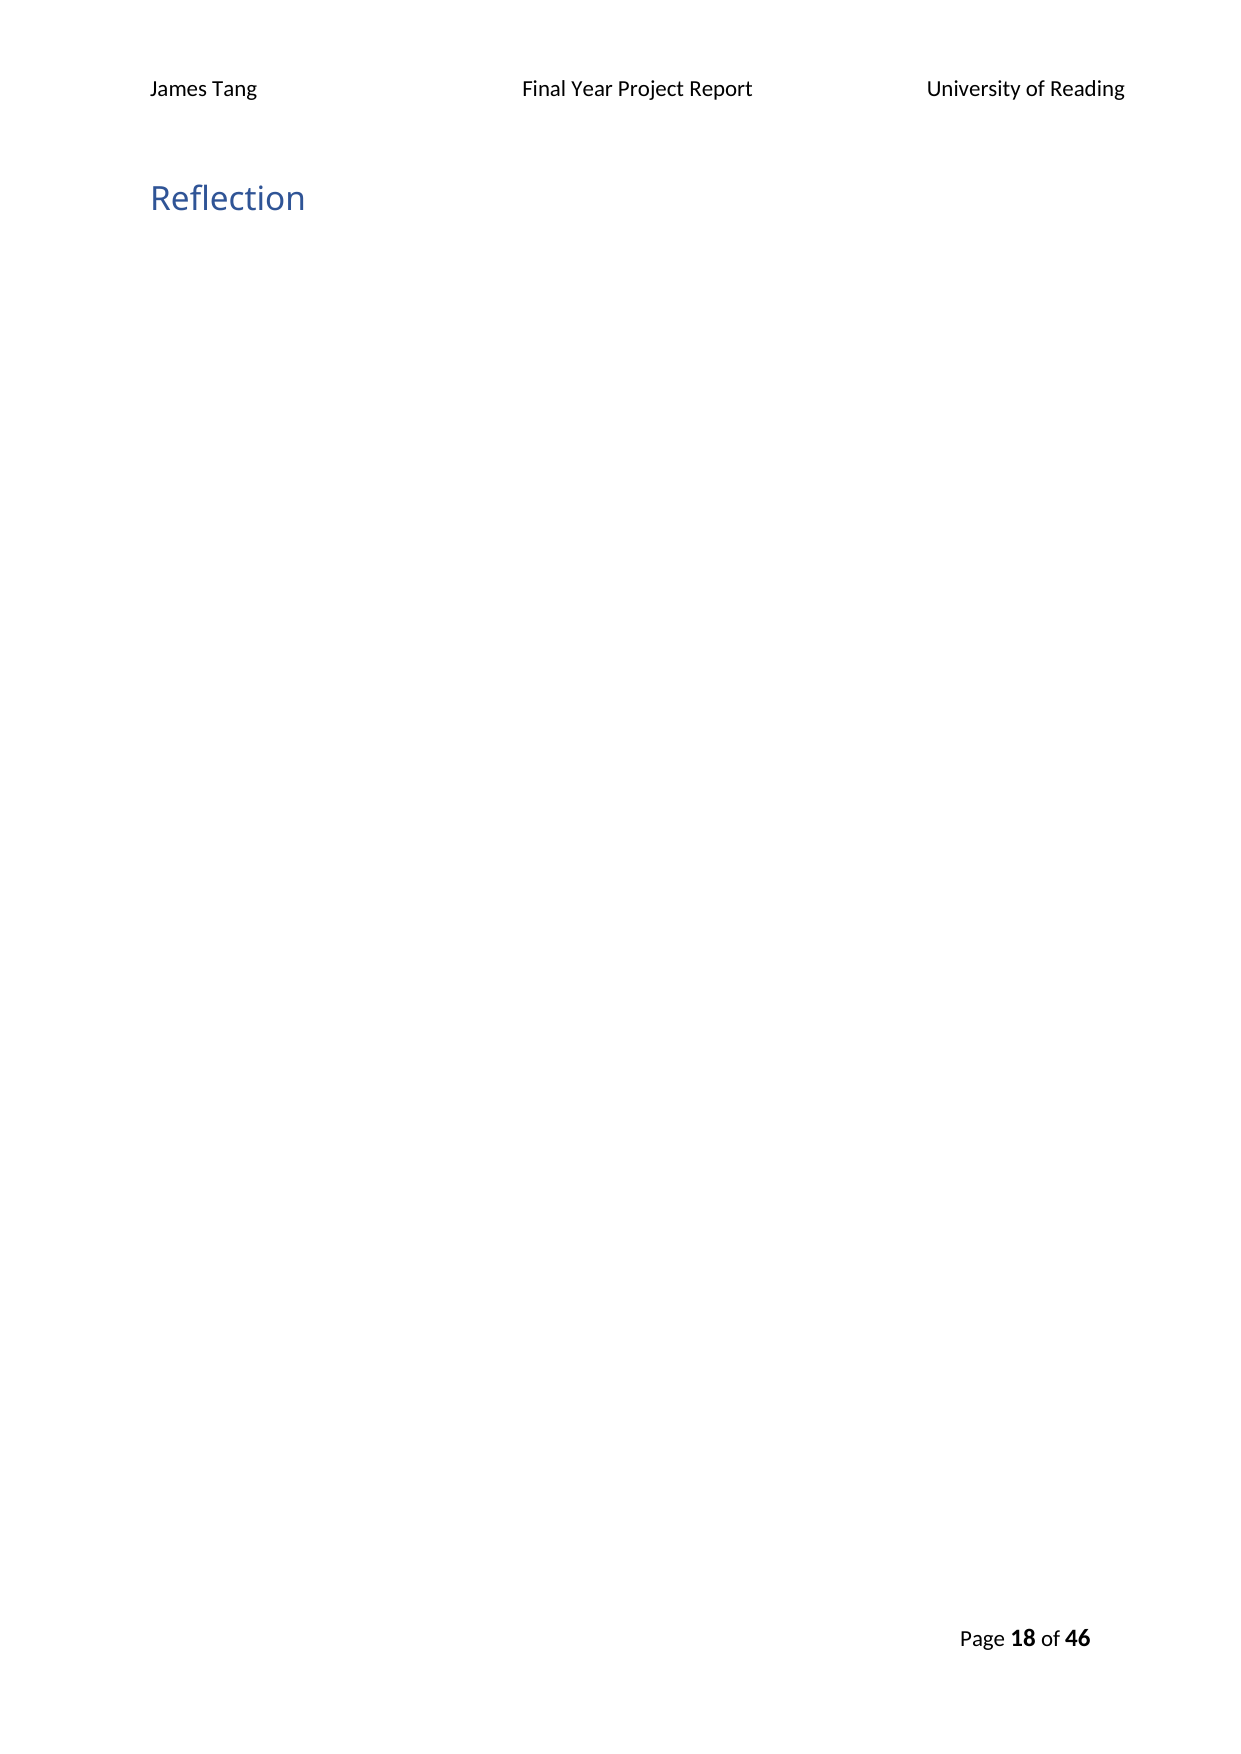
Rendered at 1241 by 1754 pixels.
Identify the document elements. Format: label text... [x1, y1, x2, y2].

subtitle Reflection [150, 175, 1090, 220]
